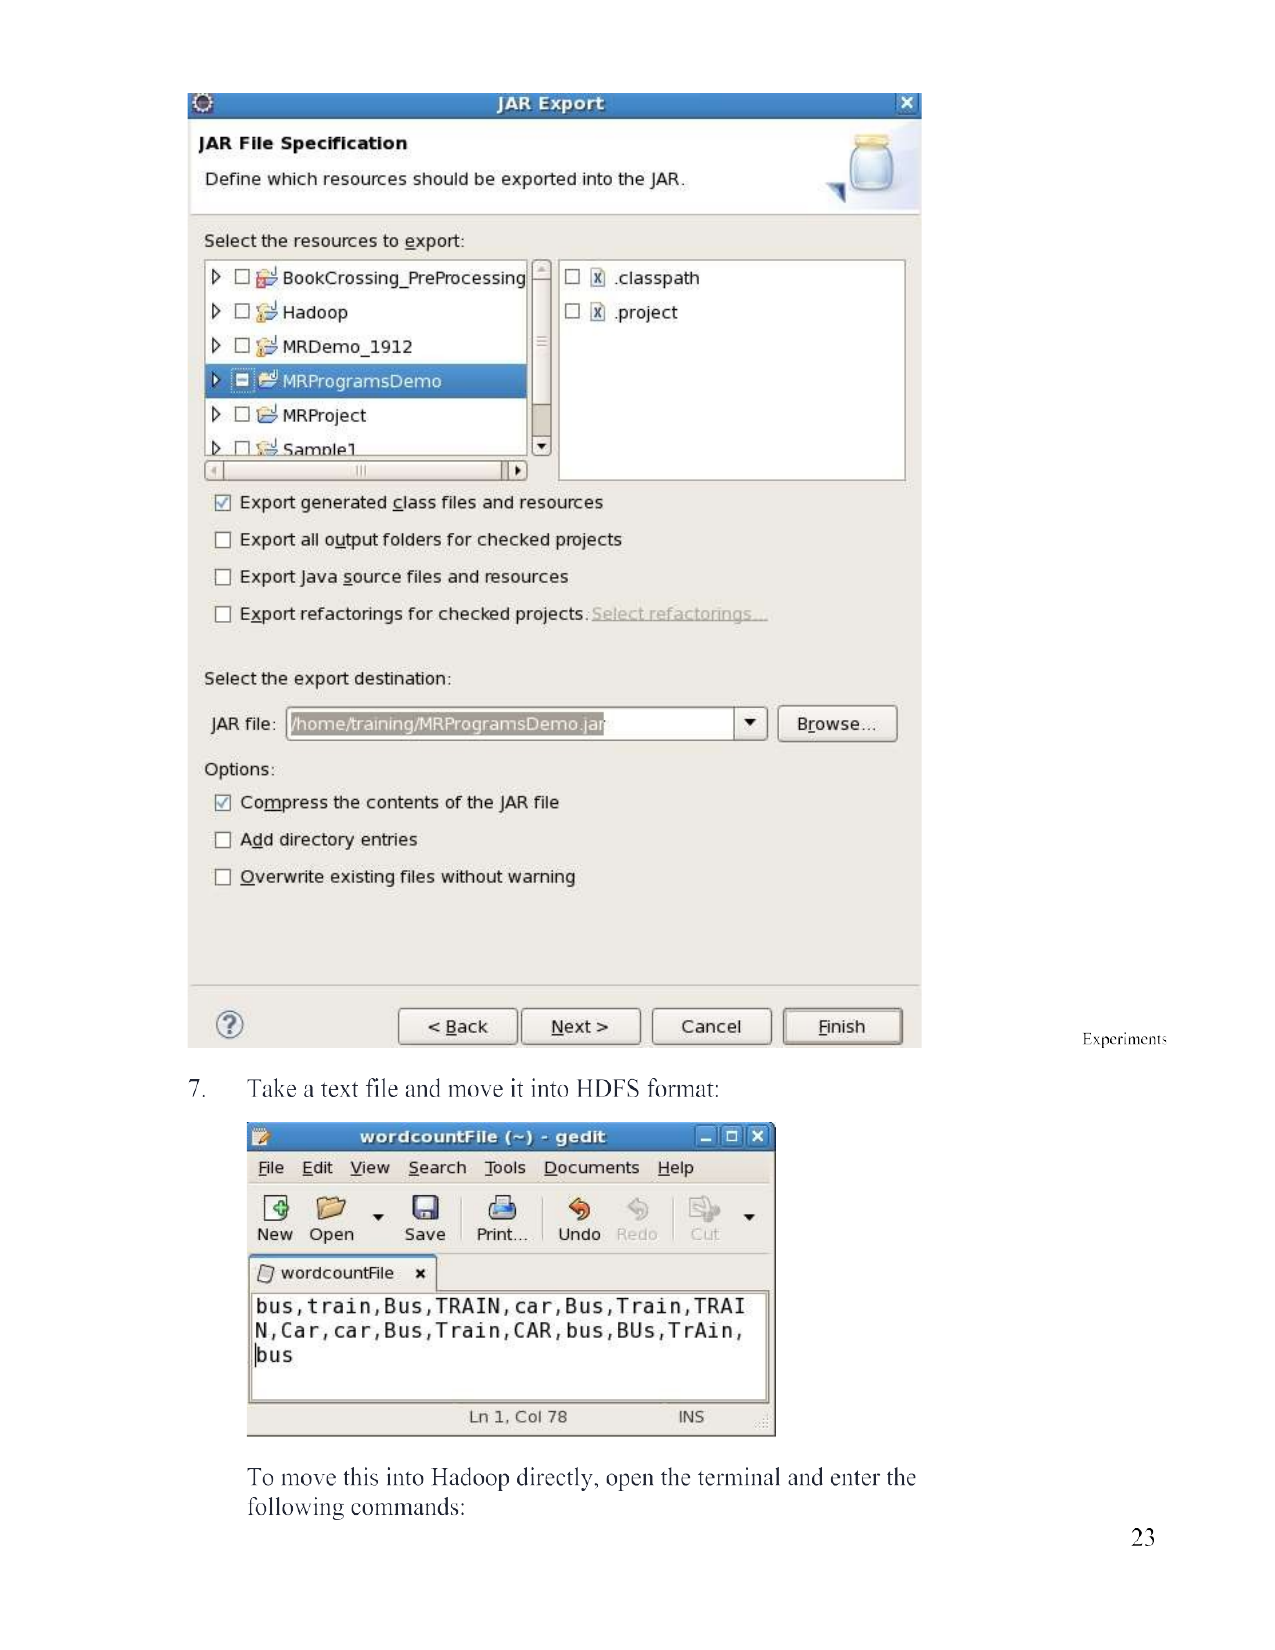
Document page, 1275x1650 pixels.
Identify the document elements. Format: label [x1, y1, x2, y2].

picture [188, 1079, 205, 1097]
picture [1082, 1032, 1167, 1048]
picture [246, 1122, 776, 1438]
picture [247, 1078, 718, 1097]
picture [247, 1467, 916, 1520]
picture [1131, 1528, 1154, 1546]
picture [187, 93, 922, 1048]
